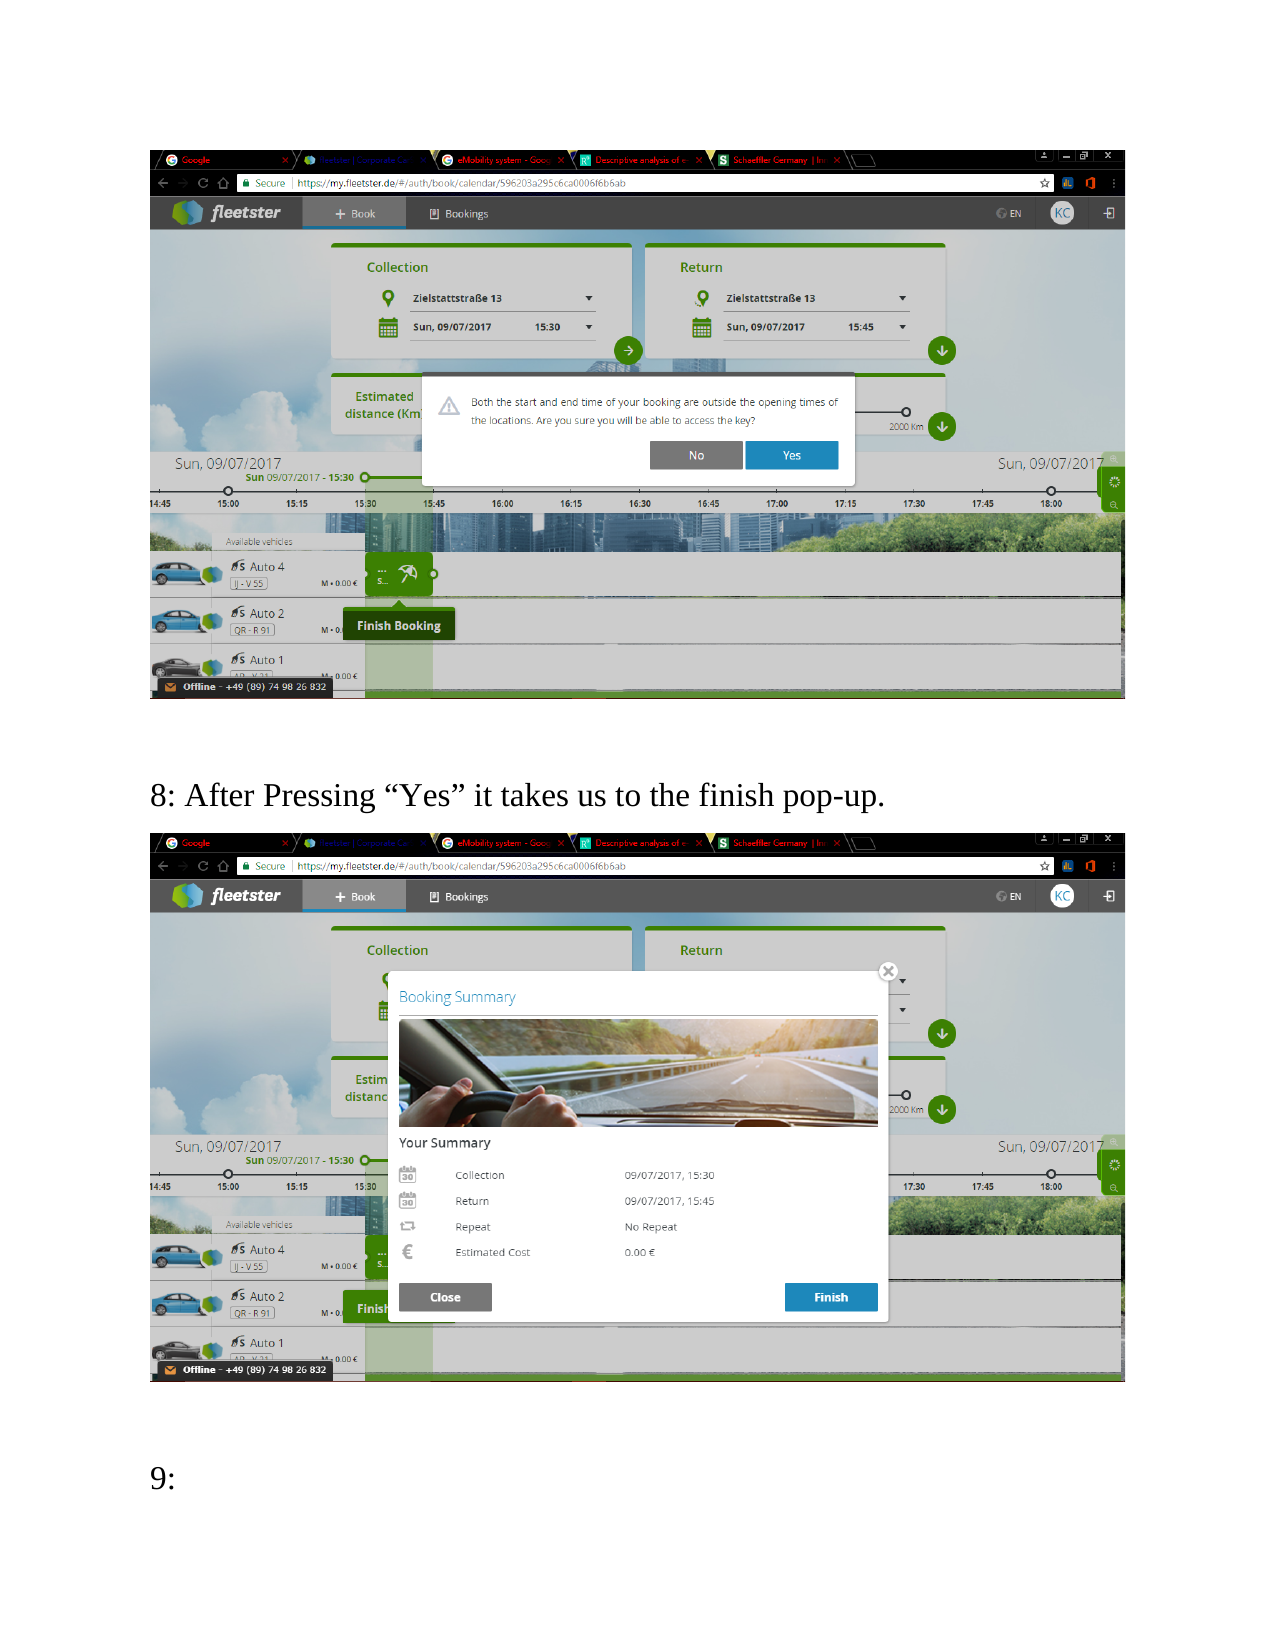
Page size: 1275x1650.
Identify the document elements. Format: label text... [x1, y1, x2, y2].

text 8: After Pressing “Yes” it takes us to the finish pop-up. [150, 775, 1125, 813]
text 9: [150, 1458, 1125, 1496]
picture [150, 150, 1125, 699]
picture [150, 833, 1125, 1382]
